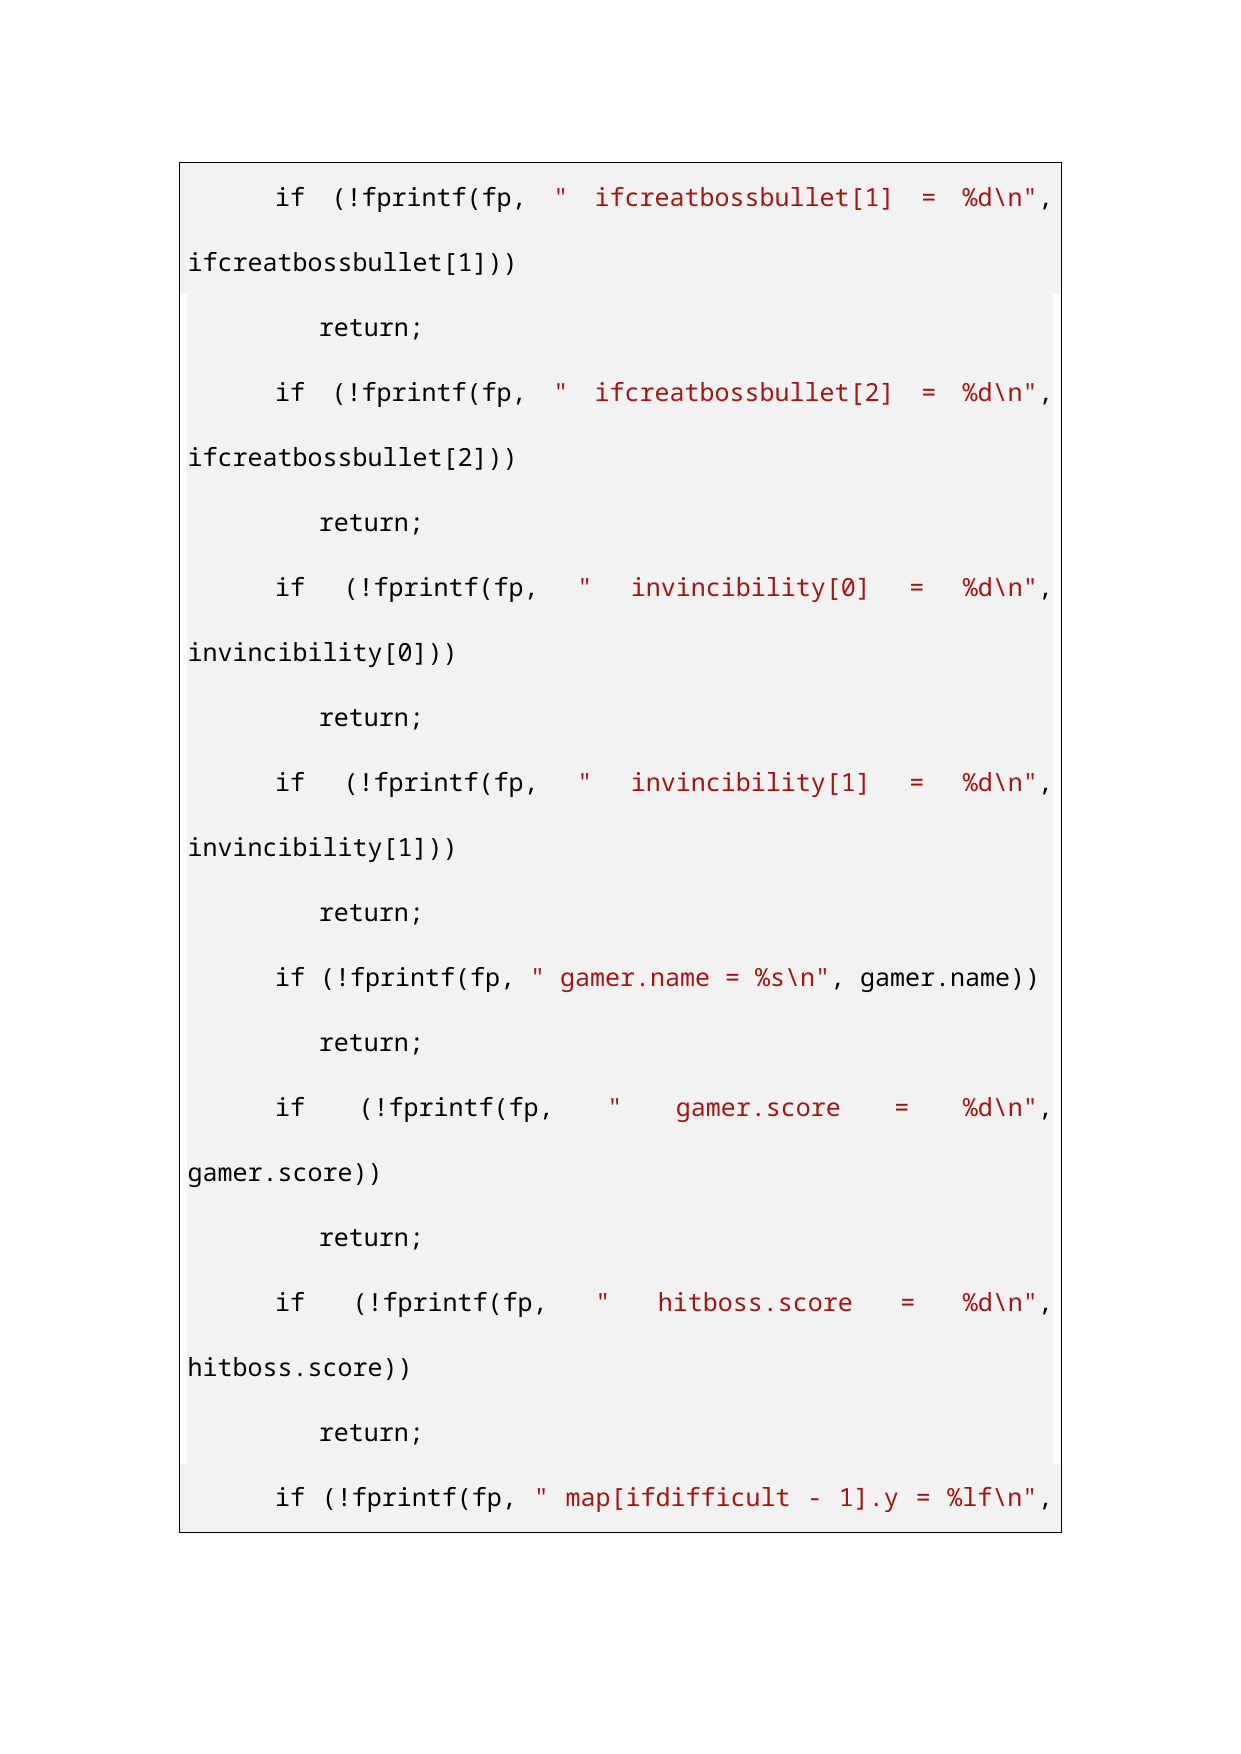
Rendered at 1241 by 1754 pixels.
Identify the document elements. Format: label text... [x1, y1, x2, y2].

text if (!fprintf(fp, " hitboss.score = %d\n", hitboss.score)) [187, 1269, 1053, 1399]
text return; [187, 1399, 1053, 1462]
text return; [187, 1204, 1053, 1269]
text if (!fprintf(fp, " ifcreatbossbullet[2] = %d\n", ifcreatbossbullet[2])) [187, 359, 1053, 489]
text return; [187, 489, 1053, 554]
text return; [187, 1009, 1053, 1074]
text if (!fprintf(fp, " gamer.name = %s\n", gamer.name)) [187, 944, 1053, 1009]
text if (!fprintf(fp, " ifcreatbossbullet[1] = %d\n", ifcreatbossbullet[1])) [180, 163, 1061, 294]
text return; [187, 294, 1053, 359]
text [180, 1462, 1061, 1532]
text return; [187, 879, 1053, 944]
text if (!fprintf(fp, " invincibility[1] = %d\n", invincibility[1])) [187, 749, 1053, 879]
text return; [187, 684, 1053, 749]
text if (!fprintf(fp, " invincibility[0] = %d\n", invincibility[0])) [187, 554, 1053, 684]
text if (!fprintf(fp, " gamer.score = %d\n", gamer.score)) [187, 1074, 1053, 1204]
